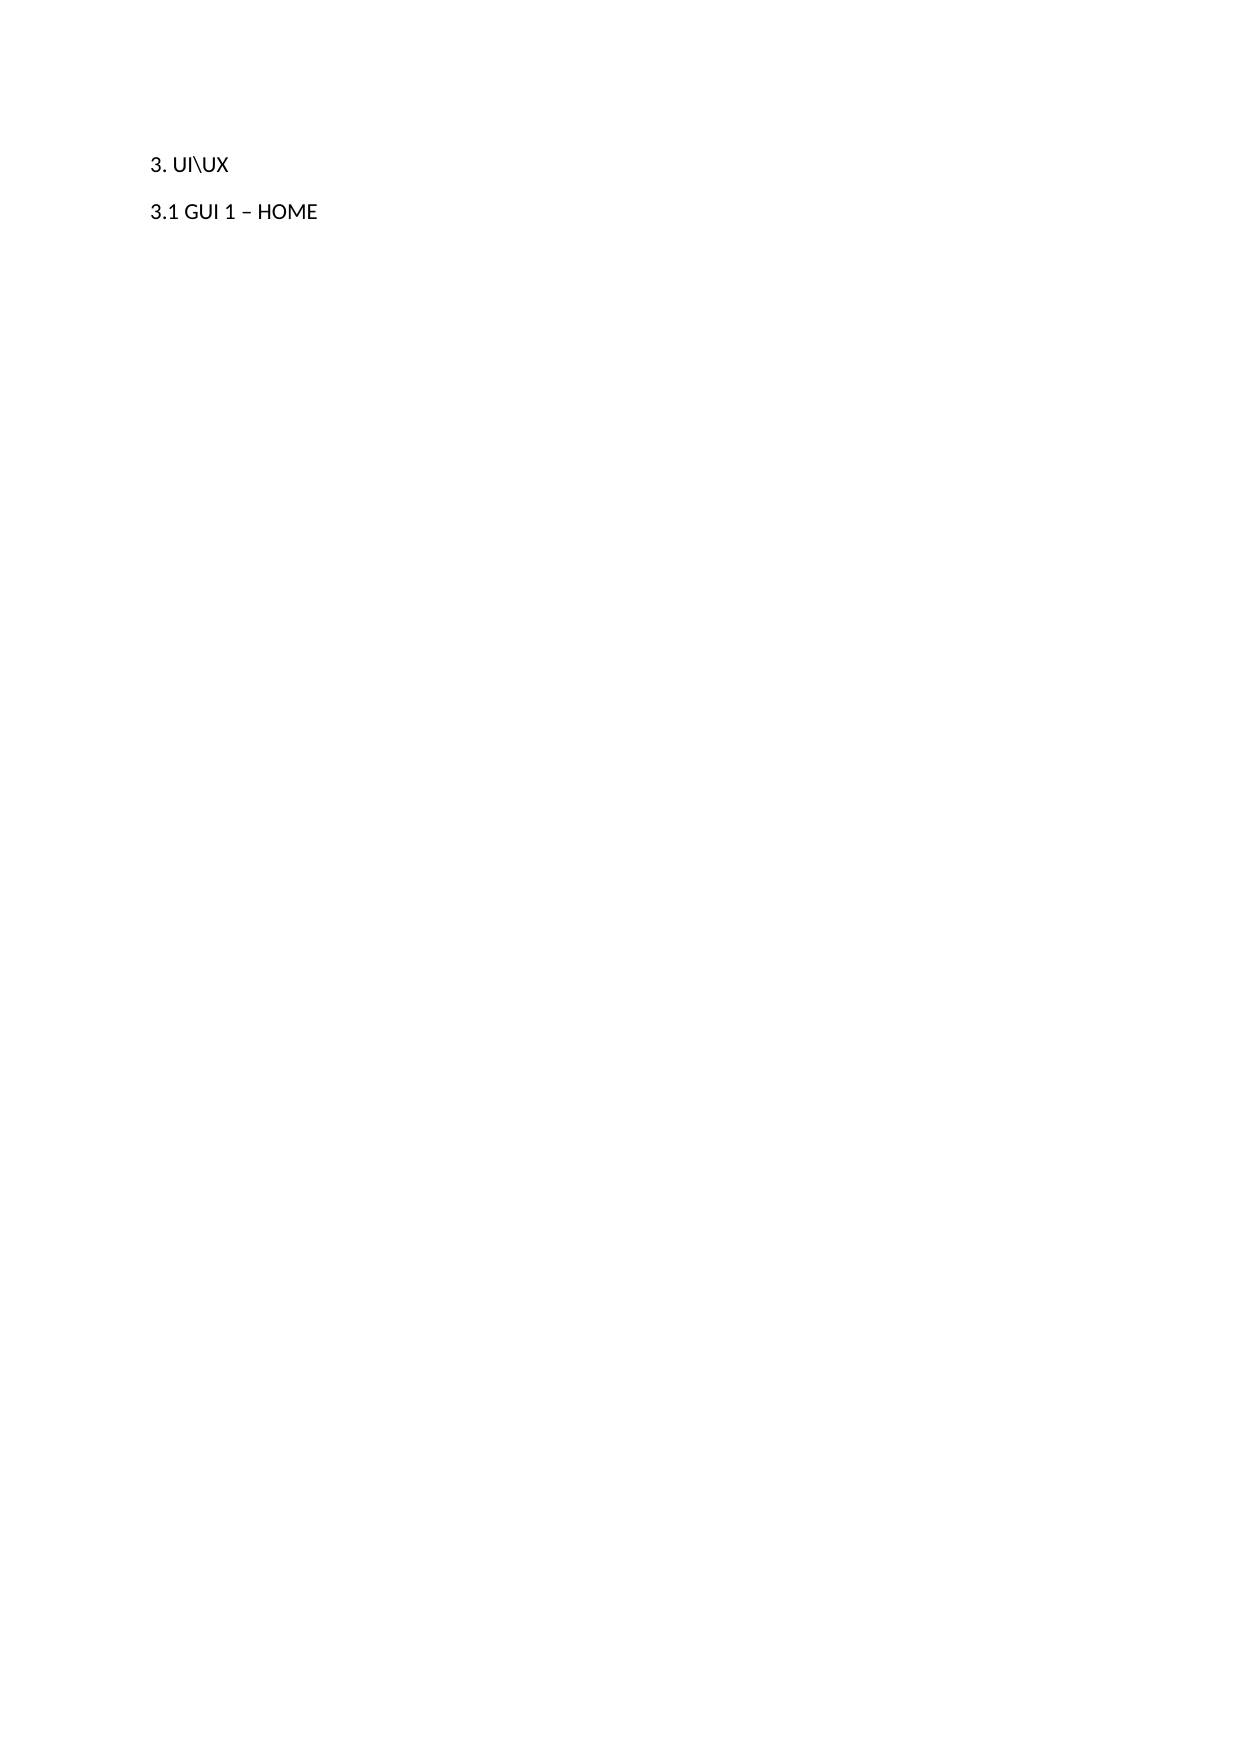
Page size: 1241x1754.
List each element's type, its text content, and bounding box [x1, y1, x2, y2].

text 3.1 GUI 1 – HOME [150, 197, 1090, 225]
text 3. UI\UX [150, 150, 1090, 178]
